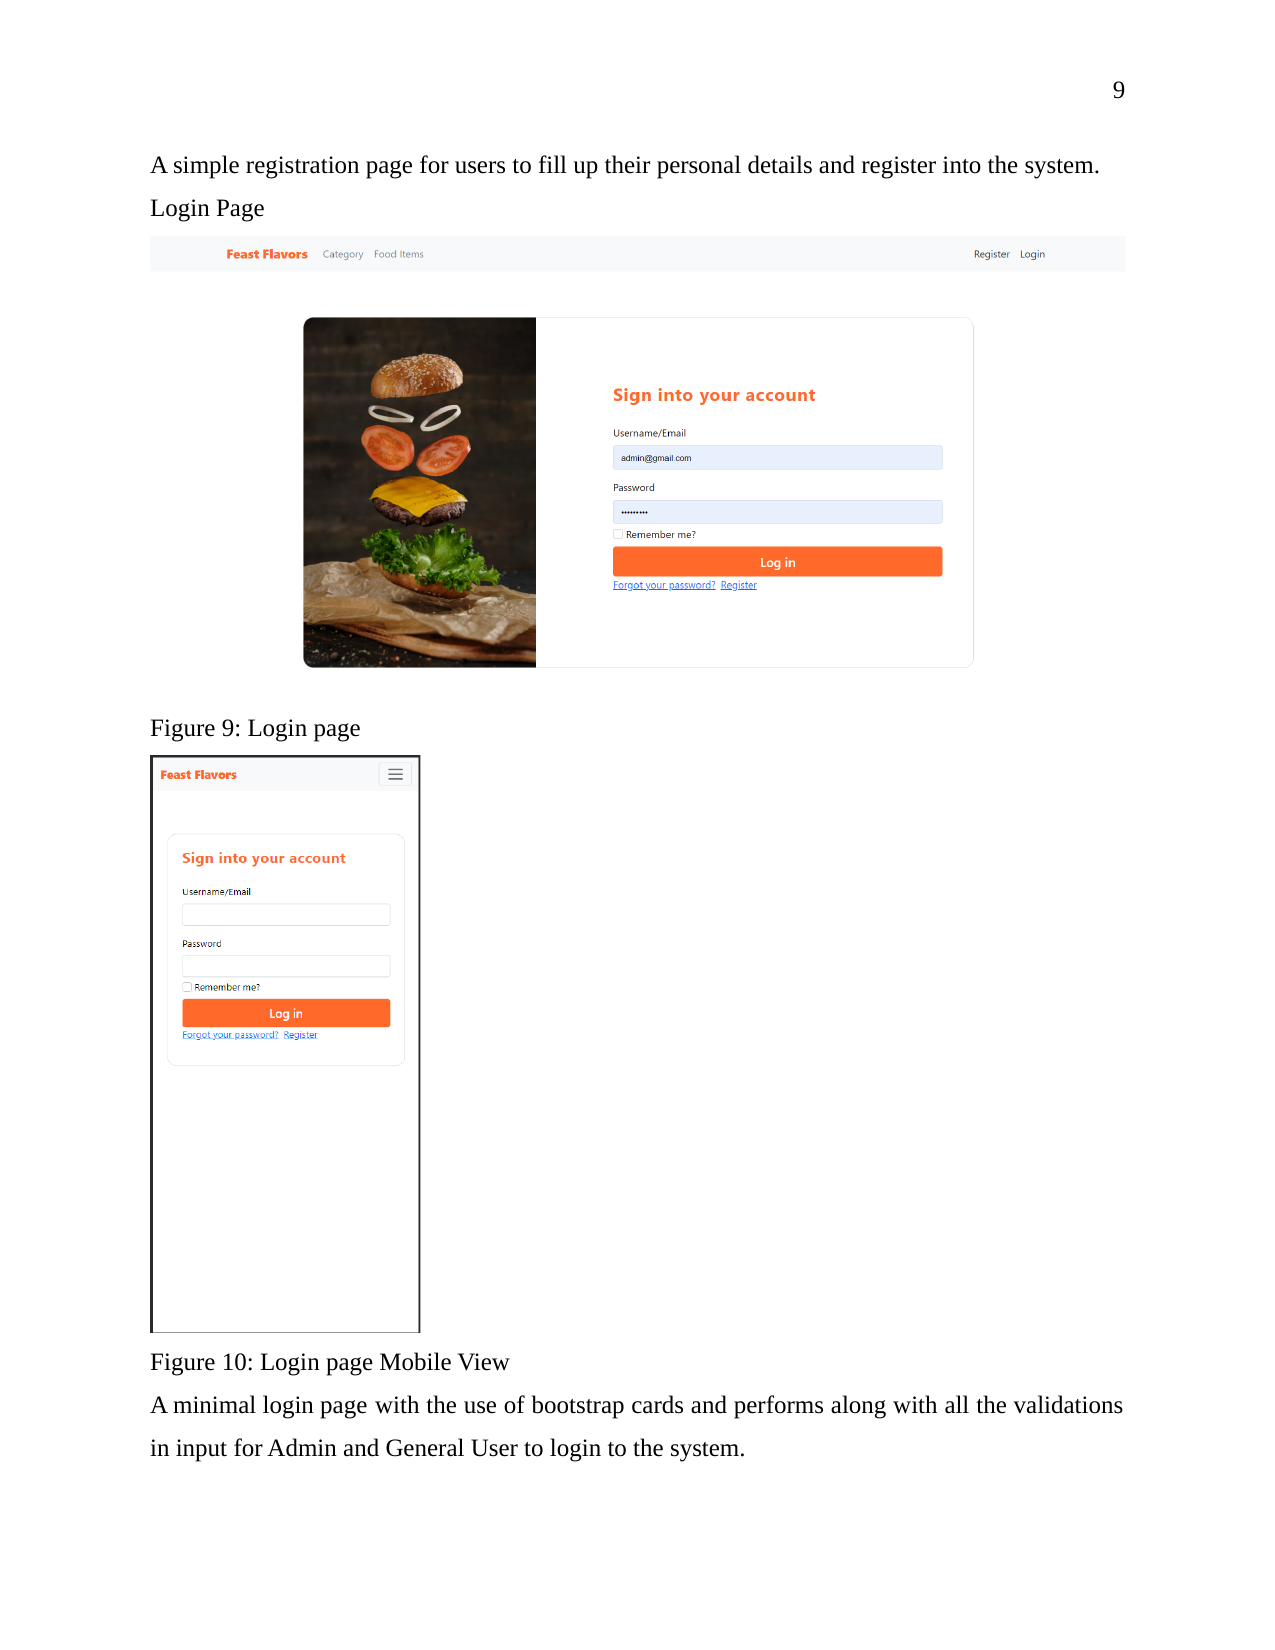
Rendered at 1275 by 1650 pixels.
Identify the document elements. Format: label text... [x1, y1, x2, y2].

text A simple registration page for users to fill up their personal details and register into the system. [150, 150, 1125, 179]
text A minimal login page with the use of bootstrap cards and performs along with all the validations in input for Admin and General User to login to the system. [150, 1390, 1125, 1462]
picture [150, 236, 1125, 699]
text Figure 10: Login page Mobile View [150, 1347, 1125, 1376]
text Figure 9: Login page [150, 713, 1125, 741]
text Login Page [150, 193, 1125, 222]
picture [150, 755, 421, 1333]
